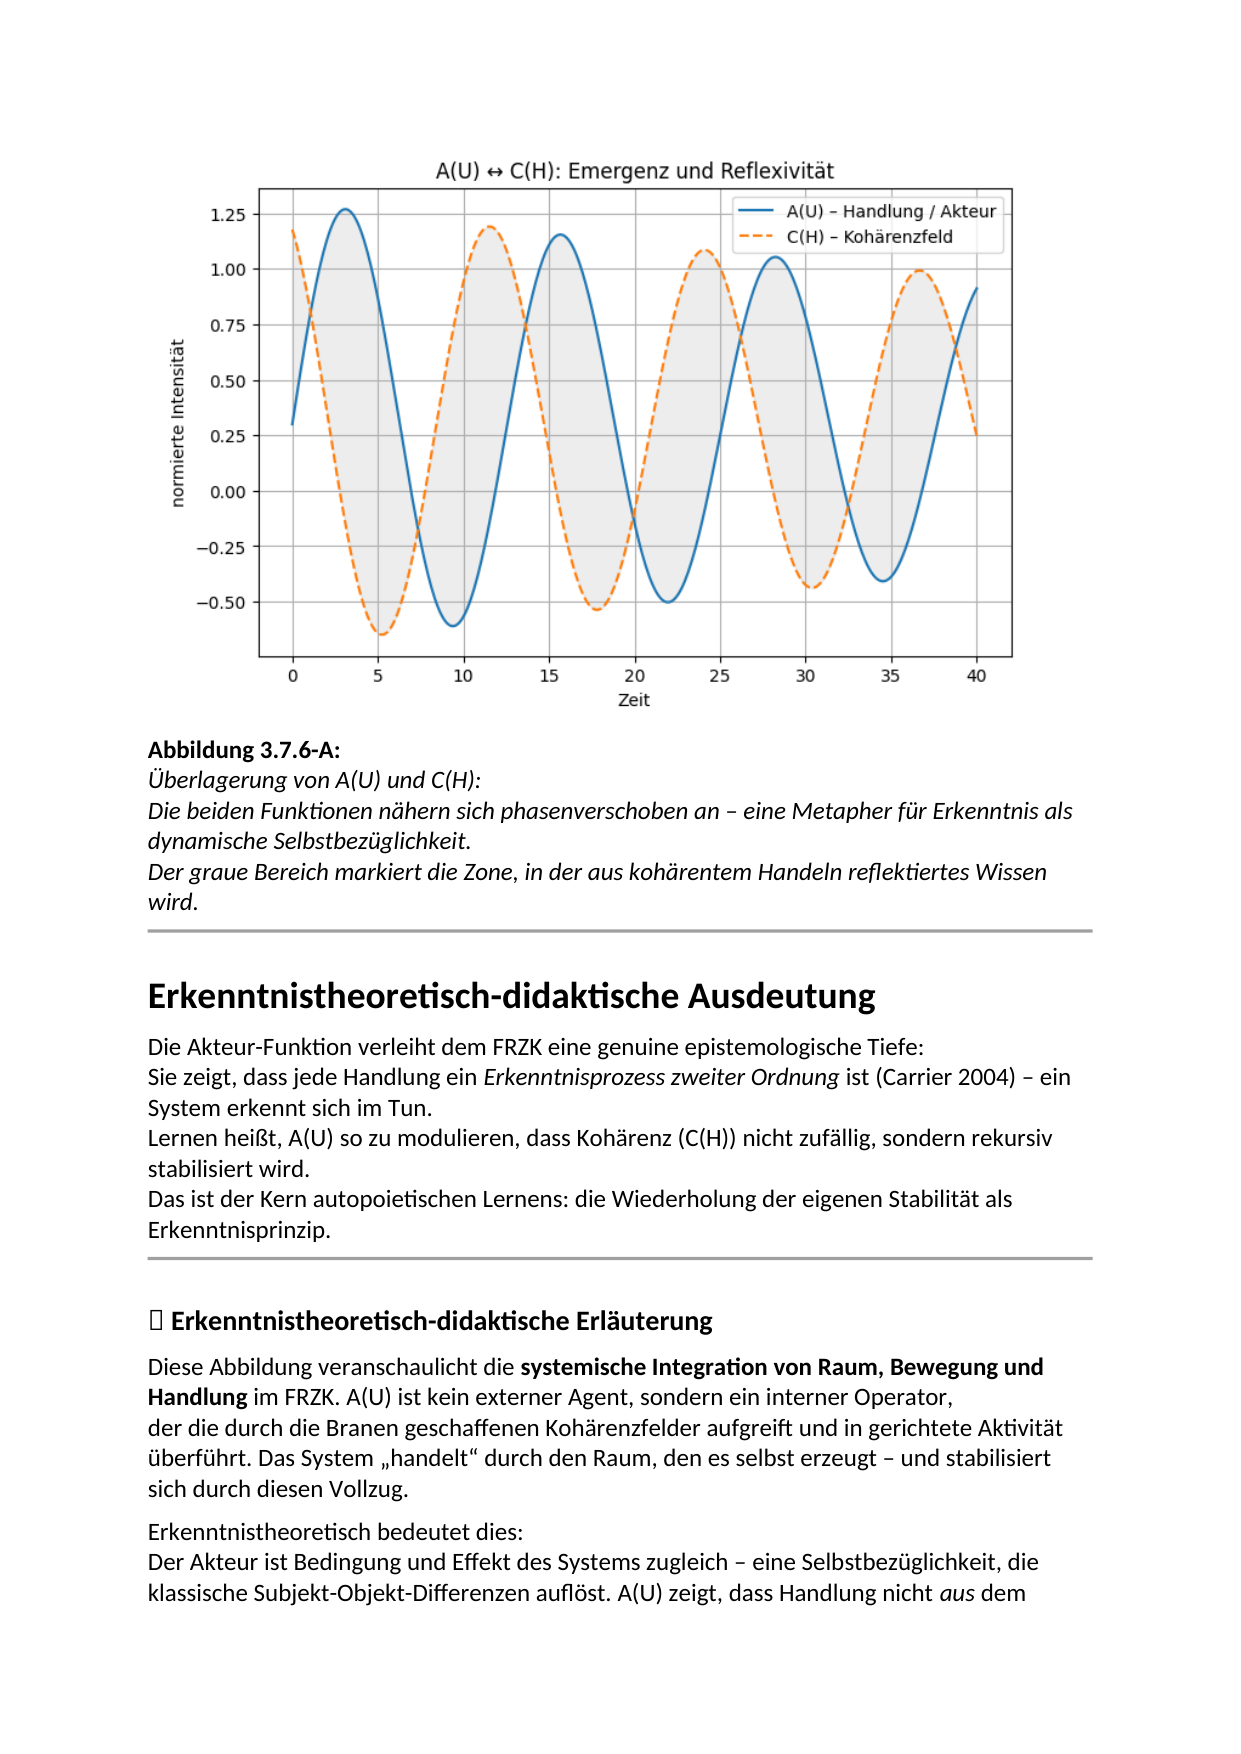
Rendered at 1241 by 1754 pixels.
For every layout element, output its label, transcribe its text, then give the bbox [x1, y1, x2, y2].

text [148, 1516, 1093, 1607]
text Die Akteur-Funktion verleiht dem FRZK eine genuine epistemologische Tiefe: Sie zeigt, dass jede Handlung ein Erkenntnisprozess zweiter Ordnung ist (Carrier 2004) – ein System erkennt sich im Tun. Lernen heißt, A(U) so zu modulieren, dass Kohärenz (C(H)) nicht zufällig, sondern rekursiv stabilisiert wird. Das ist der Kern autopoietischen Lernens: die Wiederholung der eigenen Stabilität als Erkenntnisprinzip. [148, 1031, 1093, 1244]
text Erkenntnistheoretisch-didaktische Ausdeutung [148, 972, 1093, 1018]
picture [147, 147, 1093, 722]
text Diese Abbildung veranschaulicht die systemische Integration von Raum, Bewegung und Handlung im FRZK. A(U) ist kein externer Agent, sondern ein interner Operator, der die durch die Branen geschaffenen Kohärenzfelder aufgreift und in gerichtete Aktivität überführt. Das System „handelt“ durch den Raum, den es selbst erzeugt – und stabilisiert sich durch diesen Vollzug. [148, 1351, 1093, 1503]
text 🧠 Erkenntnistheoretisch-didaktische Erläuterung [148, 1300, 1093, 1338]
text Abbildung 3.7.6-A: Überlagerung von A(U) und C(H): Die beiden Funktionen nähern sich phasenverschoben an – eine Metapher für Erkenntnis als dynamische Selbstbezüglichkeit. Der graue Bereich markiert die Zone, in der aus kohärentem Handeln reflektiertes Wissen wird. [148, 734, 1093, 917]
